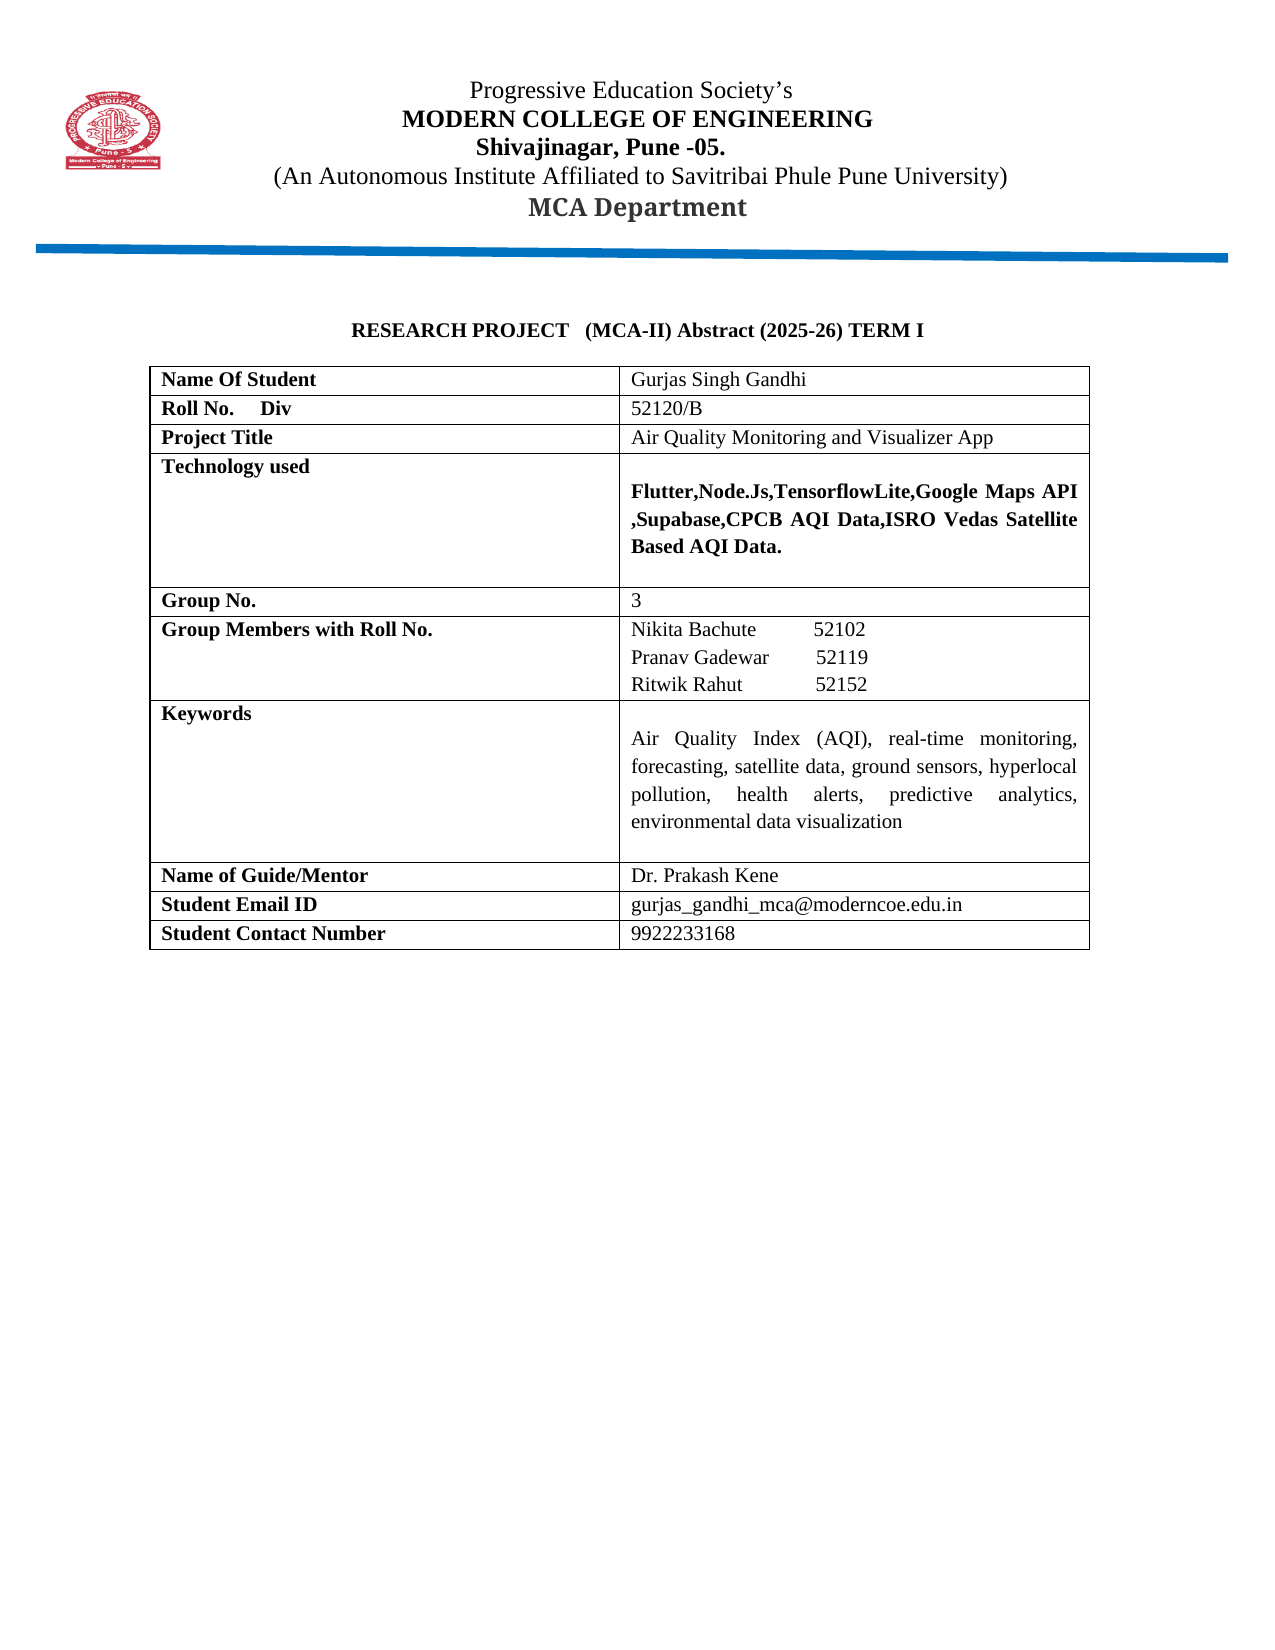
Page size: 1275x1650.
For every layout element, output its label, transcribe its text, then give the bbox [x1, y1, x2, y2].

table_cell Student Email ID [151, 892, 619, 920]
table_cell Group No. [151, 588, 619, 616]
table_cell Keywords [151, 701, 619, 862]
table_cell Group Members with Roll No. [151, 617, 619, 700]
text RESEARCH PROJECT (MCA-II) Abstract (2025-26) TERM I [150, 318, 1125, 342]
table_cell Air Quality Index (AQI), real-time monitoring, forecasting, satellite data, ground sensors, hyperlocal pollution, health alerts, predictive analytics, environmental data visualization [620, 701, 1089, 862]
table_cell Nikita Bachute 52102 Pranav Gadewar 52119 Ritwik Rahut 52152 [620, 617, 1089, 700]
table_cell Student Contact Number [151, 921, 619, 949]
table_header Name Of Student [151, 367, 619, 395]
table_cell 9922233168 [620, 921, 1089, 949]
table_cell Dr. Prakash Kene [620, 863, 1089, 891]
table_cell Technology used [151, 454, 619, 587]
table_cell Air Quality Monitoring and Visualizer App [620, 425, 1089, 453]
table_cell gurjas_gandhi_mca@moderncoe.edu.in [620, 892, 1089, 920]
table_cell Project Title [151, 425, 619, 453]
table_cell Name of Guide/Mentor [151, 863, 619, 891]
table_cell Flutter,Node.Js,TensorflowLite,Google Maps API ,Supabase,CPCB AQI Data,ISRO Vedas Satellite Based AQI Data. [620, 454, 1089, 587]
table_cell 52120/B [620, 396, 1089, 424]
table_cell Roll No. Div [151, 396, 619, 424]
picture [36, 81, 191, 177]
table_header Gurjas Singh Gandhi [620, 367, 1089, 395]
table_cell 3 [620, 588, 1089, 616]
